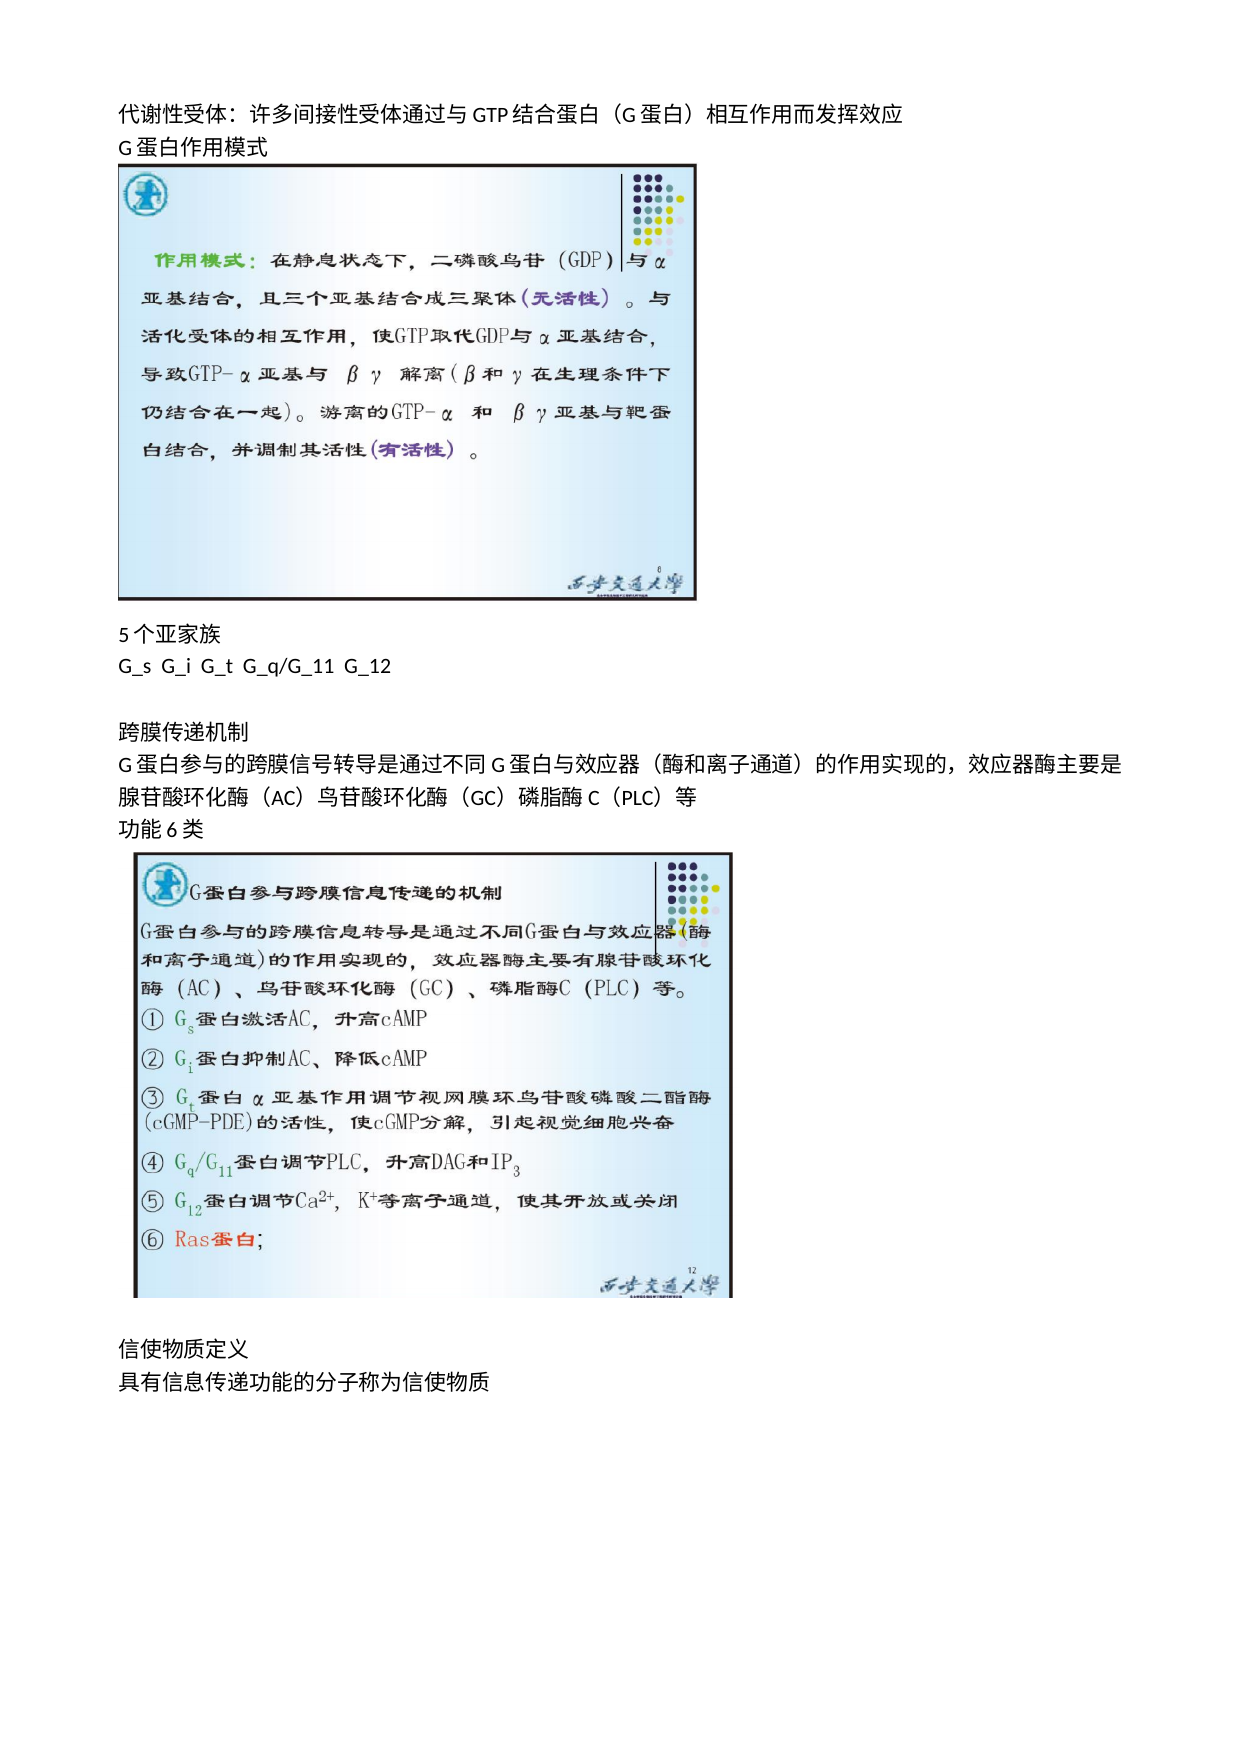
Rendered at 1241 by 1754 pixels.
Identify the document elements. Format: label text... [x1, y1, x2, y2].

text 跨膜传递机制 [118, 714, 1122, 747]
text 5个亚家族 [118, 617, 1122, 649]
text 代谢性受体：许多间接性受体通过与GTP结合蛋白（G蛋白）相互作用而发挥效应 [118, 97, 1122, 129]
text 功能6类 [118, 812, 1122, 844]
text G蛋白参与的跨膜信号转导是通过不同G蛋白与效应器（酶和离子通道）的作用实现的，效应器酶主要是腺苷酸环化酶（AC）鸟苷酸环化酶（GC）磷脂酶C（PLC）等 [118, 747, 1122, 812]
text G蛋白作用模式 [118, 129, 1122, 162]
picture [118, 162, 700, 609]
text 信使物质定义 [118, 1332, 1122, 1364]
picture [118, 844, 740, 1298]
text 具有信息传递功能的分子称为信使物质 [118, 1364, 1122, 1397]
text G_s G_i G_t G_q/G_11 G_12 [118, 649, 1122, 682]
